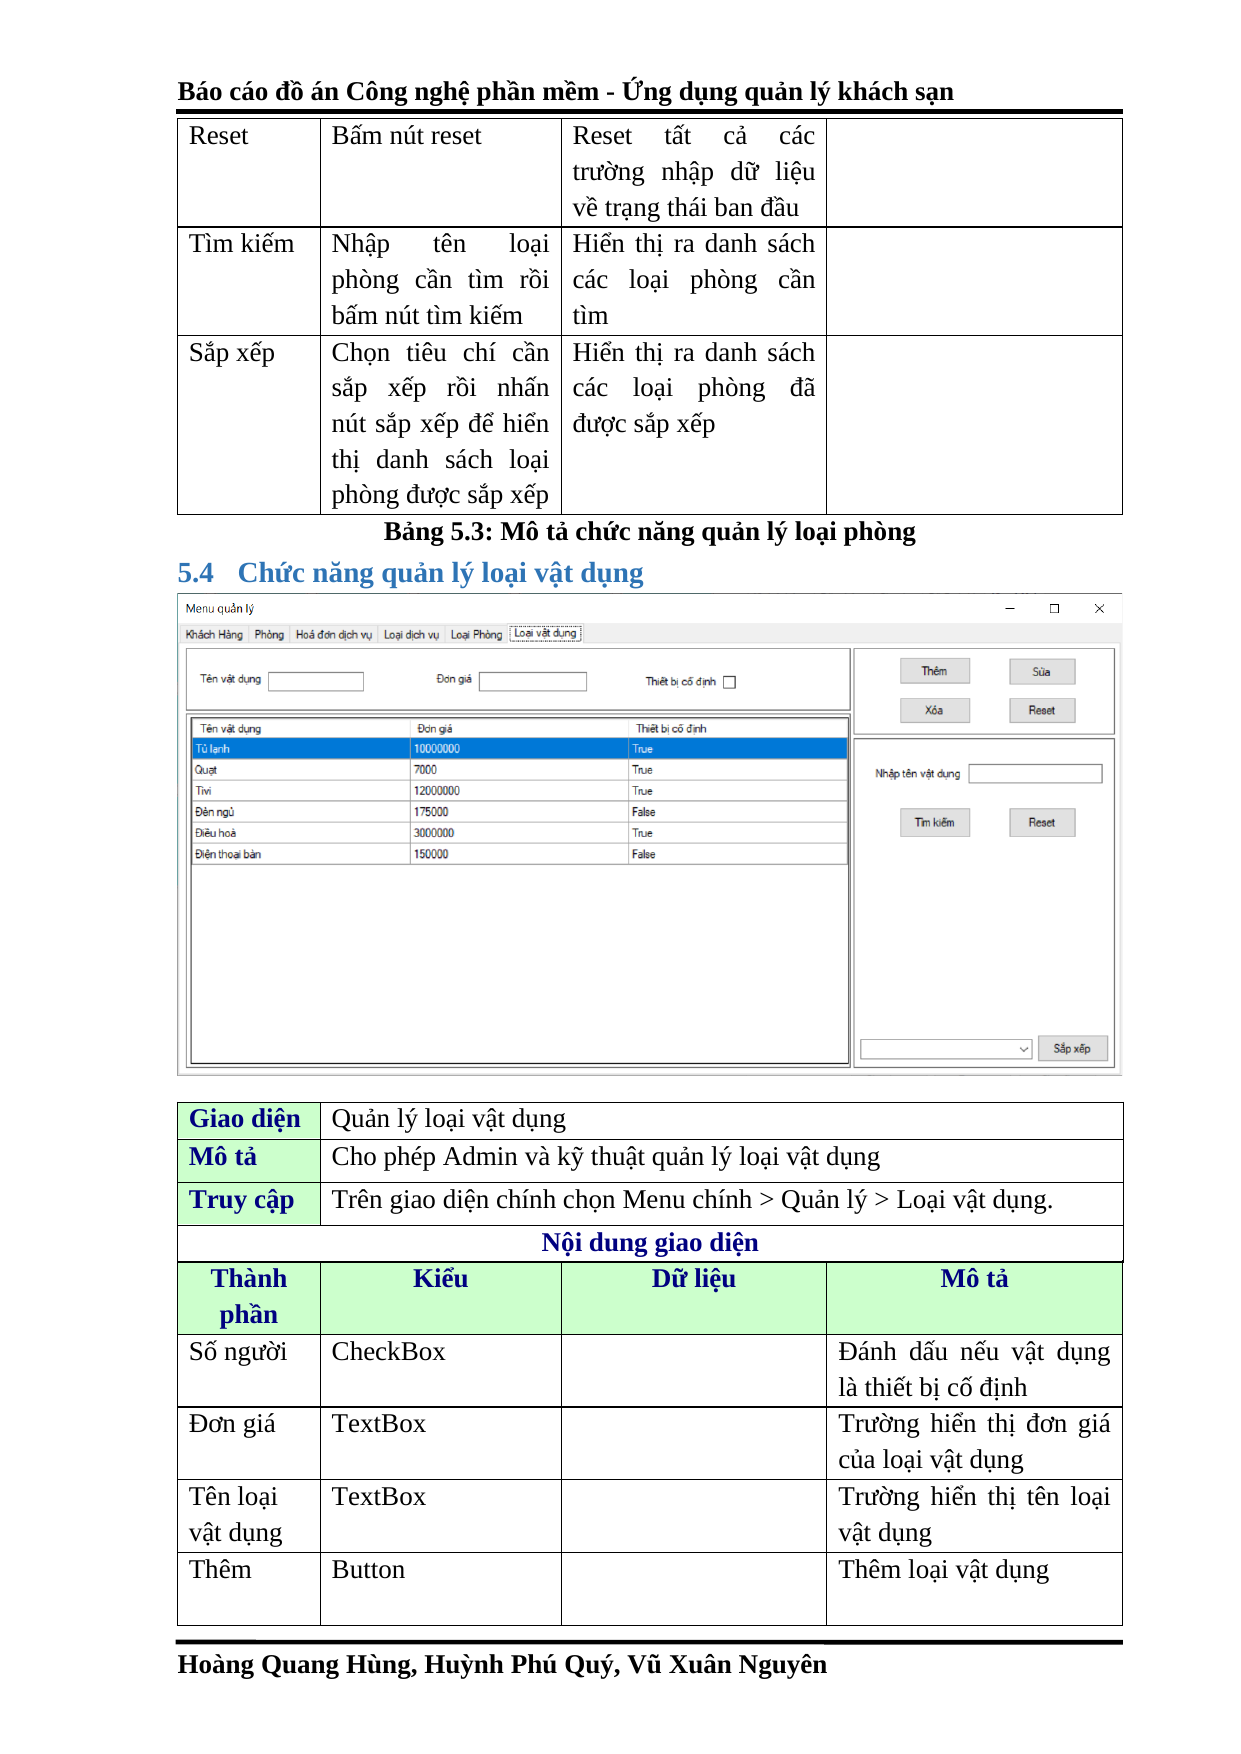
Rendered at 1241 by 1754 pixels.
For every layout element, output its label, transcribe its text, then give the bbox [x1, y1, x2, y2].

table_cell Mô tả [827, 1263, 1122, 1334]
table_cell [827, 336, 1122, 514]
table_cell [562, 1553, 826, 1624]
picture [177, 593, 1123, 1076]
table_cell [827, 228, 1122, 334]
table_cell Nhập tên loại phòng cần tìm rồi bấm nút tìm kiếm [321, 228, 561, 334]
table_cell [562, 1335, 826, 1406]
table_cell Trên giao diện chính chọn Menu chính > Quản lý > Loại vật dụng. [321, 1183, 1123, 1224]
table_cell Sắp xếp [178, 336, 320, 514]
table_cell Reset [178, 119, 320, 226]
table_cell Đơn giá [178, 1408, 320, 1479]
text Bảng 5.3: Mô tả chức năng quản lý loại phòng [177, 515, 1122, 546]
table_cell Button [321, 1553, 561, 1624]
table_cell Mô tả [178, 1140, 320, 1182]
table_cell Hiển thị ra danh sách các loại phòng cần tìm [562, 228, 826, 334]
table_cell Nội dung giao diện [178, 1226, 1123, 1261]
table_cell Reset tất cả các trường nhập dữ liệu về trạng thái ban đầu [562, 119, 826, 226]
table_cell Số người [178, 1335, 320, 1406]
table_header Giao diện [178, 1103, 320, 1138]
table_cell Kiểu [321, 1263, 561, 1334]
table_cell Cho phép Admin và kỹ thuật quản lý loại vật dụng [321, 1140, 1123, 1182]
table_cell Dữ liệu [562, 1263, 826, 1334]
table_cell Thành phần [178, 1263, 320, 1334]
table_cell [562, 1408, 826, 1479]
table_cell Hiển thị ra danh sách các loại phòng đã được sắp xếp [562, 336, 826, 514]
table_header Quản lý loại vật dụng [321, 1103, 1123, 1138]
table_cell TextBox [321, 1480, 561, 1552]
table_cell TextBox [321, 1408, 561, 1479]
table_cell Chọn tiêu chí cần sắp xếp rồi nhấn nút sắp xếp để hiển thị danh sách loại phòng được sắp xếp [321, 336, 561, 514]
table_cell Tên loại vật dụng [178, 1480, 320, 1552]
table_cell Trường hiển thị đơn giá của loại vật dụng [827, 1408, 1122, 1479]
table_cell Thêm [178, 1553, 320, 1624]
table_cell Thêm loại vật dụng [827, 1553, 1122, 1624]
table_cell Trường hiển thị tên loại vật dụng [827, 1480, 1122, 1552]
table_cell Bấm nút reset [321, 119, 561, 226]
table_cell Truy cập [178, 1183, 320, 1224]
table_cell Đánh dấu nếu vật dụng là thiết bị cố định [827, 1335, 1122, 1406]
table_cell [827, 119, 1122, 226]
table_cell CheckBox [321, 1335, 561, 1406]
subtitle Chức năng quản lý loại vật dụng [177, 555, 1122, 589]
table_cell Tìm kiếm [178, 228, 320, 334]
table_cell [562, 1480, 826, 1552]
